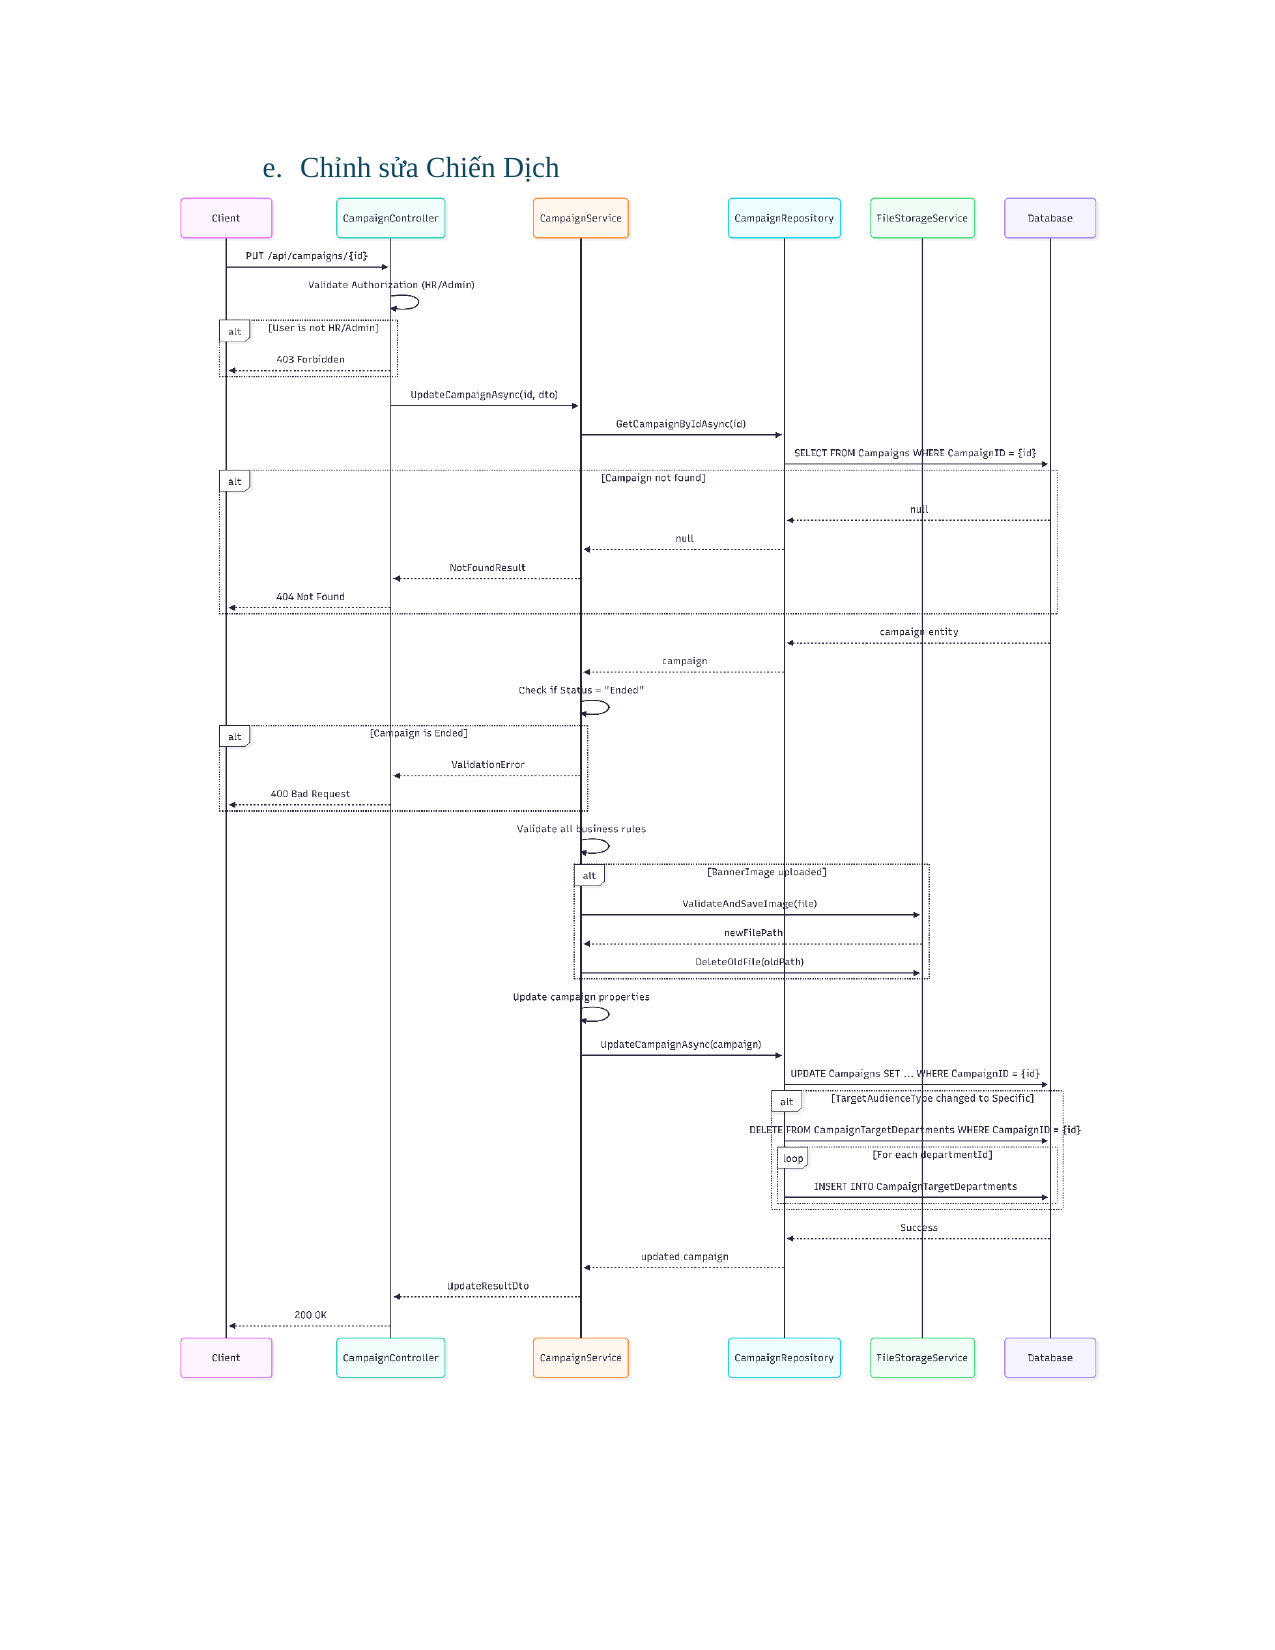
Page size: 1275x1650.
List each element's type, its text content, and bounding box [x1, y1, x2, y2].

subtitle Chỉnh sửa Chiến Dịch [262, 150, 1125, 183]
picture [150, 191, 1125, 1403]
